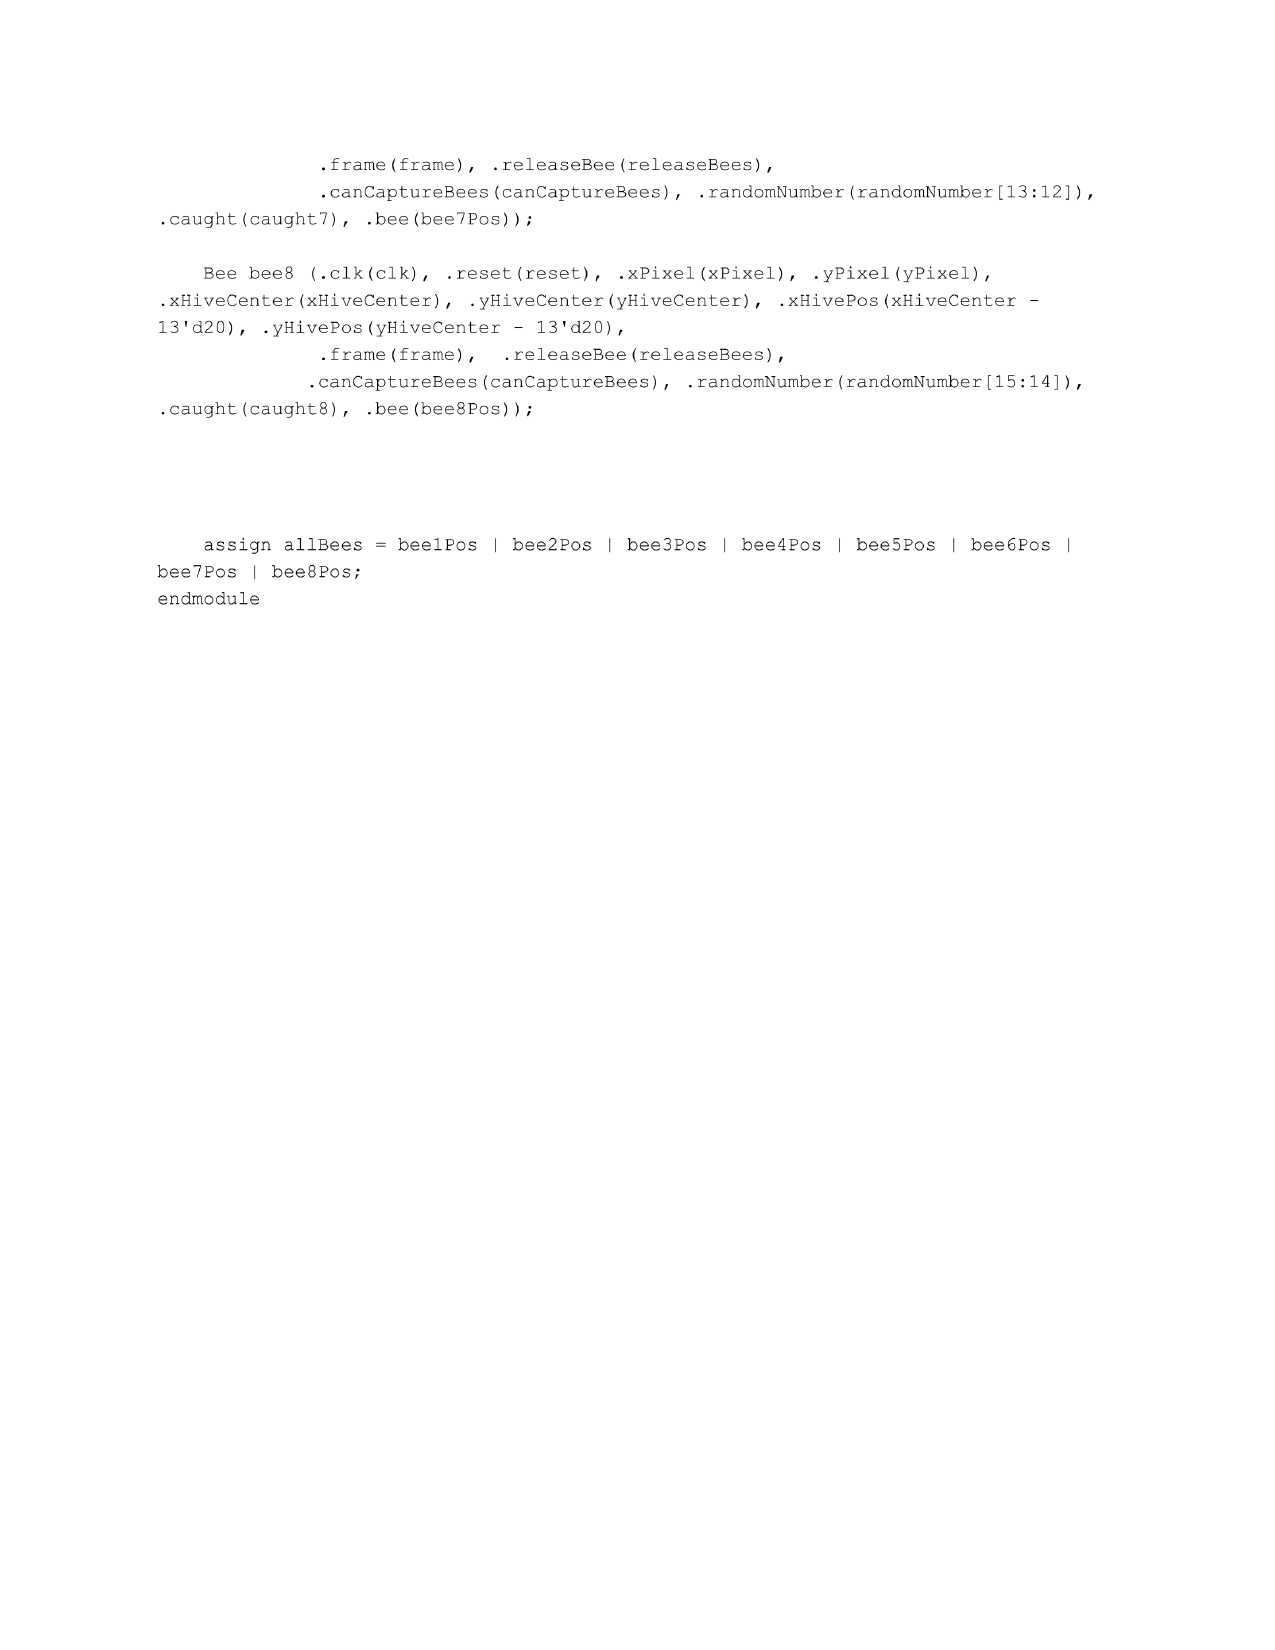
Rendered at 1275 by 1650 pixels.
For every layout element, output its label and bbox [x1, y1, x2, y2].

picture [157, 150, 1125, 1413]
